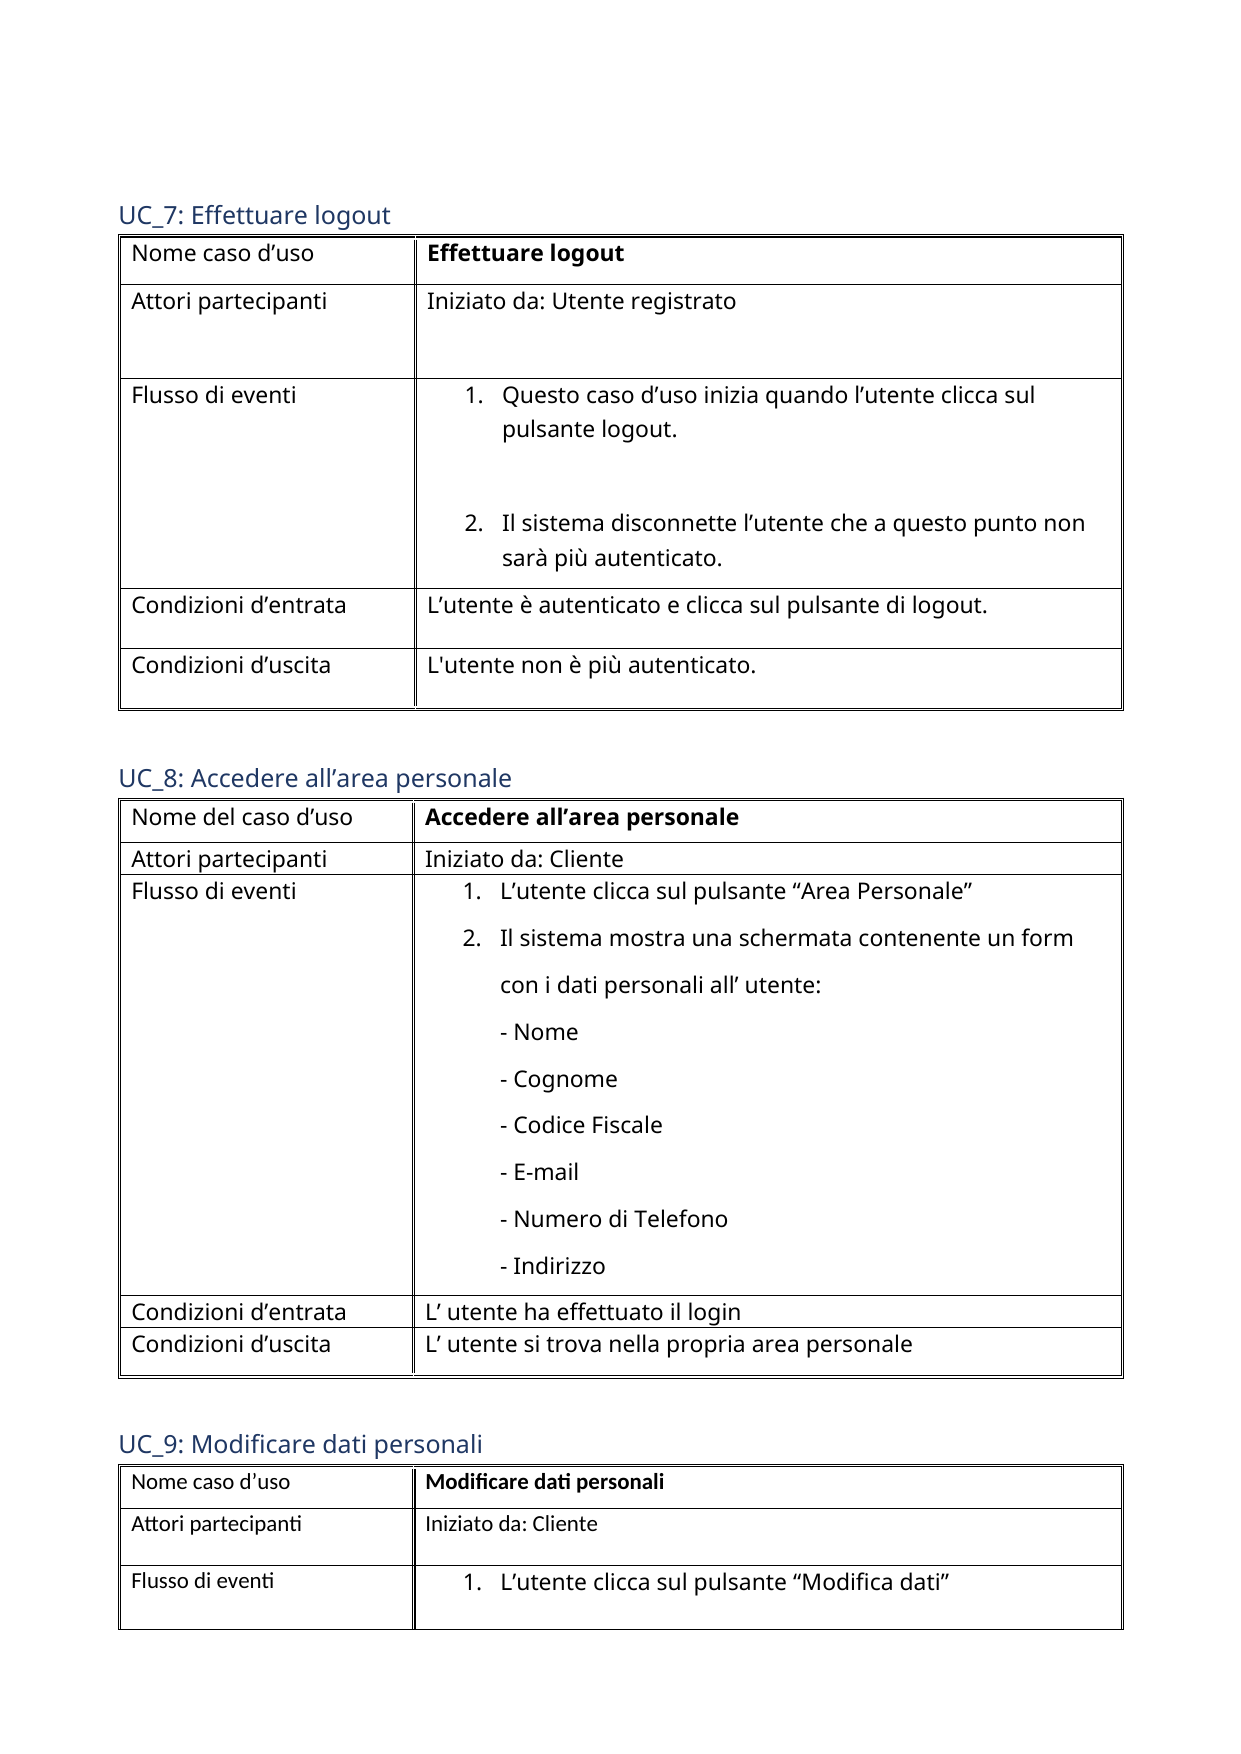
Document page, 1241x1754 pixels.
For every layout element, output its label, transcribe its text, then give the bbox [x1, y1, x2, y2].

table_cell Condizioni d’uscita [121, 649, 416, 708]
table_cell Condizioni d’entrata [121, 589, 414, 648]
table_cell Flusso di eventi [121, 1566, 412, 1629]
table_header Nome caso d’uso [120, 235, 416, 284]
table_cell Questo caso d’uso inizia quando l’utente clicca sul pulsante logout. Il sistema disconnette l’utente che a questo punto non sarà più autenticato. [417, 379, 1121, 588]
table_cell L’ utente ha effettuato il login [415, 1296, 1121, 1327]
table_header Effettuare logout [416, 238, 1121, 284]
table_cell L'utente non è più autenticato. [416, 649, 1121, 708]
table_cell Iniziato da: Cliente [415, 843, 1121, 874]
table_cell Condizioni d’entrata [121, 1296, 412, 1327]
subtitle UC_8: Accedere all’area personale [118, 761, 1122, 795]
table_cell L’utente è autenticato e clicca sul pulsante di logout. [417, 589, 1121, 648]
table_cell L’utente clicca sul pulsante “Area Personale” Il sistema mostra una schermata contenente un form con i dati personali all’ utente: - Nome - Cognome - Codice Fiscale - E-mail - Numero di Telefono - Indirizzo [415, 875, 1121, 1294]
table_cell Attori partecipanti [121, 285, 414, 378]
table_header Accedere all’area personale [414, 801, 1121, 842]
table_cell Attori partecipanti [121, 1509, 412, 1565]
table_header Modificare dati personali [414, 1467, 1121, 1508]
table_header Nome del caso d’uso [121, 801, 413, 842]
table_cell Attori partecipanti [121, 843, 412, 874]
subtitle UC_7: Effettuare logout [118, 197, 1122, 232]
table_cell Iniziato da: Cliente [416, 1509, 1121, 1565]
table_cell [416, 1566, 1121, 1629]
table_cell Condizioni d’uscita [121, 1328, 413, 1375]
table_cell Flusso di eventi [121, 379, 414, 588]
table_header Nome caso d’uso [120, 1465, 414, 1508]
table_cell L’ utente si trova nella propria area personale [414, 1328, 1121, 1375]
table_cell Iniziato da: Utente registrato [417, 285, 1121, 378]
table_cell Flusso di eventi [121, 875, 412, 1294]
subtitle UC_9: Modificare dati personali [118, 1427, 1122, 1461]
